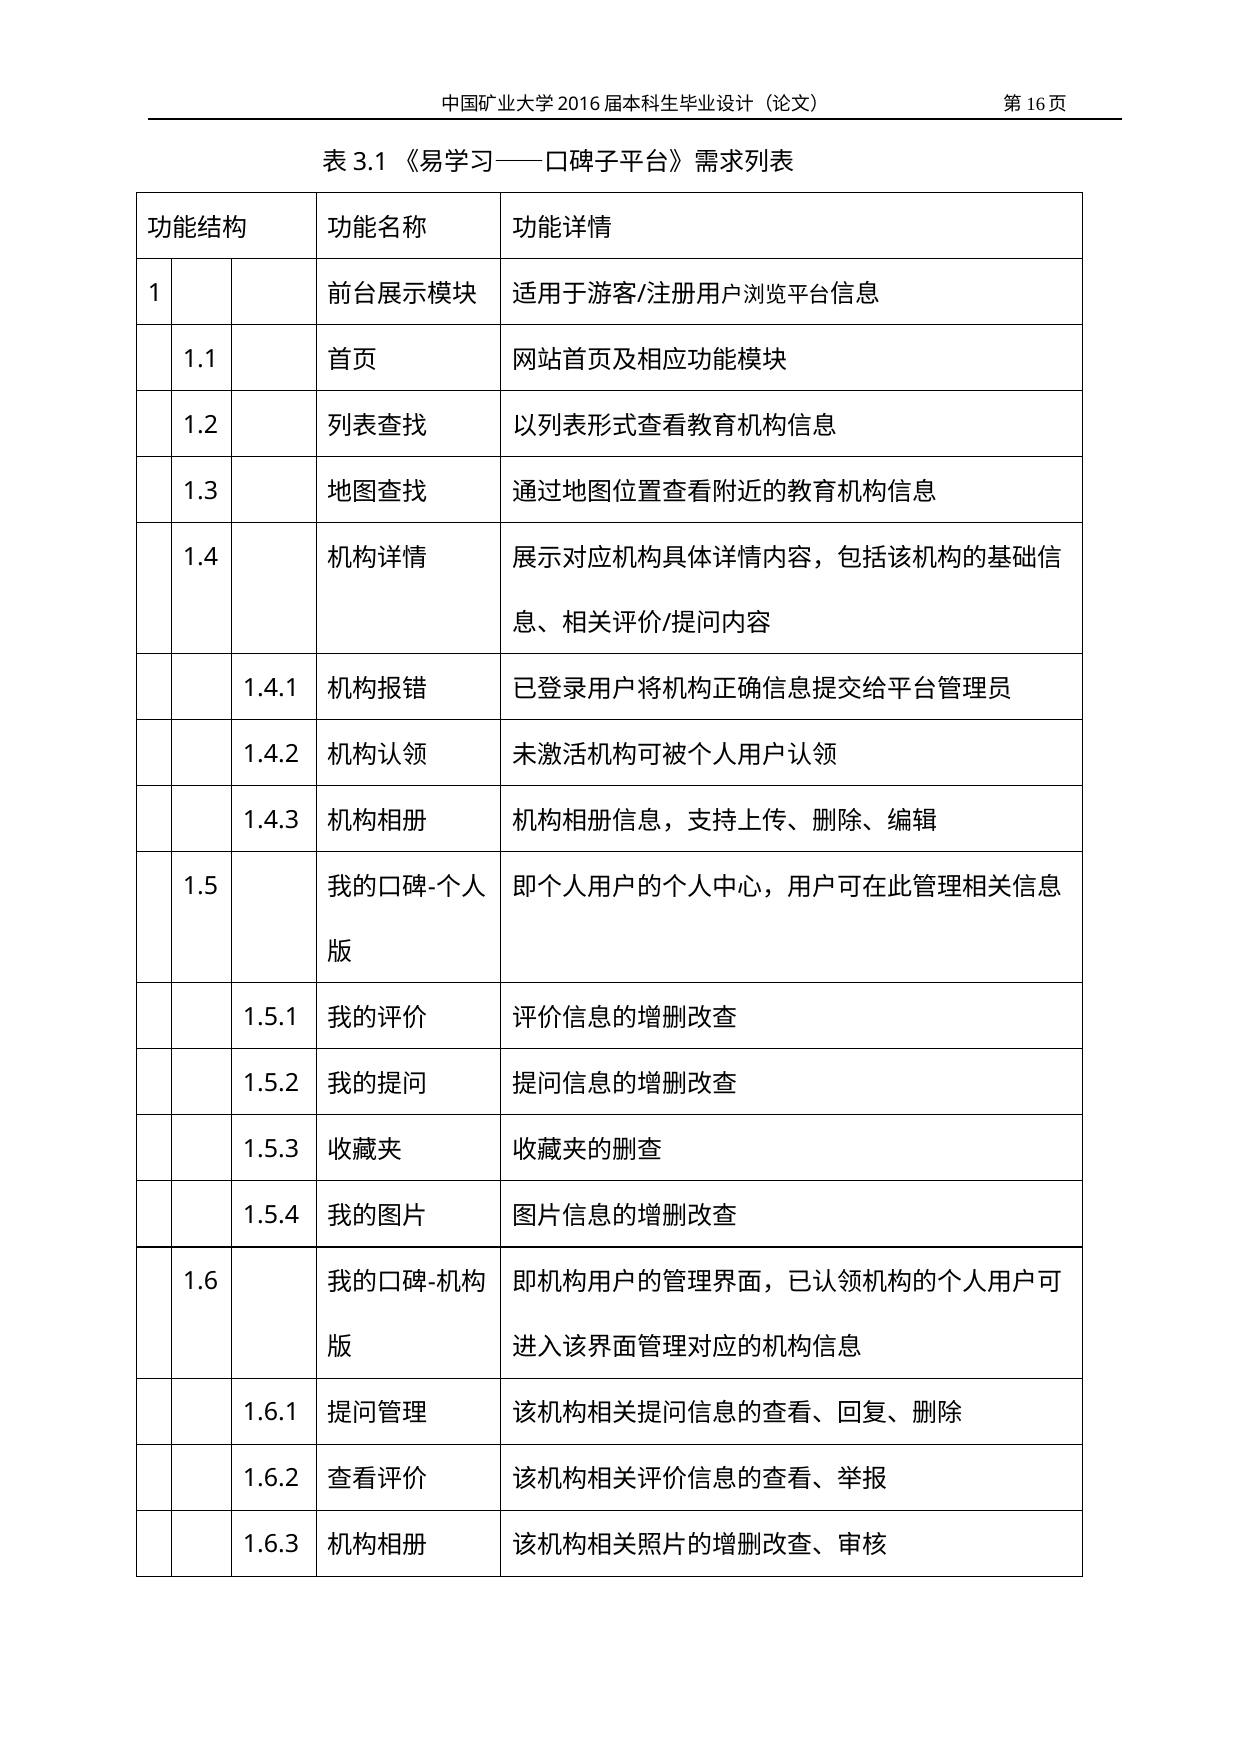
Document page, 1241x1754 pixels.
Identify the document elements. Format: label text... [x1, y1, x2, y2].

table_cell 1.4 [172, 523, 231, 653]
table_header 功能详情 [501, 193, 1082, 258]
table_cell [232, 259, 316, 324]
table_cell [137, 325, 171, 390]
table_cell [172, 259, 231, 324]
table_cell 1.6 [172, 1248, 231, 1377]
table_cell 收藏夹 [317, 1115, 500, 1180]
table_cell [137, 391, 171, 456]
table_header 功能结构 [137, 193, 316, 258]
table_cell [232, 457, 316, 522]
table_cell 地图查找 [317, 457, 500, 522]
table_cell 首页 [317, 325, 500, 390]
table_cell [172, 1181, 231, 1246]
table_cell [137, 1511, 171, 1576]
table_cell 我的口碑-个人版 [317, 852, 500, 982]
table_cell [232, 852, 316, 982]
table_cell [232, 1248, 316, 1377]
table_cell [137, 1379, 171, 1443]
table_cell [137, 852, 171, 982]
table_cell 已登录用户将机构正确信息提交给平台管理员 [501, 654, 1082, 719]
table_cell 前台展示模块 [317, 259, 500, 324]
table_cell 我的图片 [317, 1181, 500, 1246]
table_cell [172, 1115, 231, 1180]
table_cell [137, 457, 171, 522]
table_cell 该机构相关评价信息的查看、举报 [501, 1445, 1082, 1509]
table_cell [172, 1511, 231, 1576]
table_cell [137, 786, 171, 851]
table_cell [137, 983, 171, 1048]
table_cell 1.1 [172, 325, 231, 390]
text 表3.1 《易学习——口碑子平台》需求列表 [273, 127, 1122, 192]
table_cell 查看评价 [317, 1445, 500, 1509]
table_cell 1.5.4 [232, 1181, 316, 1246]
table_cell 该机构相关提问信息的查看、回复、删除 [501, 1379, 1082, 1443]
table_cell 机构相册信息，支持上传、删除、编辑 [501, 786, 1082, 851]
table_cell [172, 786, 231, 851]
table_cell 1.3 [172, 457, 231, 522]
table_cell 展示对应机构具体详情内容，包括该机构的基础信息、相关评价/提问内容 [501, 523, 1082, 653]
table_cell [172, 1445, 231, 1509]
table_cell [232, 391, 316, 456]
table_cell [137, 1181, 171, 1246]
table_cell 1.5 [172, 852, 231, 982]
table_cell 1.5.1 [232, 983, 316, 1048]
table_cell 我的提问 [317, 1049, 500, 1114]
table_cell 图片信息的增删改查 [501, 1181, 1082, 1246]
table_cell 通过地图位置查看附近的教育机构信息 [501, 457, 1082, 522]
table_cell 列表查找 [317, 391, 500, 456]
table_cell [137, 1445, 171, 1509]
table_cell 机构认领 [317, 720, 500, 785]
table_cell 提问管理 [317, 1379, 500, 1443]
table_cell 1.6.3 [232, 1511, 316, 1576]
table_cell 1.6.2 [232, 1445, 316, 1509]
table_cell 收藏夹的删查 [501, 1115, 1082, 1180]
table_cell 即个人用户的个人中心，用户可在此管理相关信息 [501, 852, 1082, 982]
table_cell [172, 1379, 231, 1443]
table_cell 我的口碑-机构版 [317, 1248, 500, 1377]
table_cell 机构详情 [317, 523, 500, 653]
table_cell [172, 720, 231, 785]
table_cell 1.5.3 [232, 1115, 316, 1180]
table_cell 1.4.1 [232, 654, 316, 719]
table_cell [172, 983, 231, 1048]
table_cell 未激活机构可被个人用户认领 [501, 720, 1082, 785]
table_cell 评价信息的增删改查 [501, 983, 1082, 1048]
table_cell [137, 654, 171, 719]
table_cell 该机构相关照片的增删改查、审核 [501, 1511, 1082, 1576]
table_cell 提问信息的增删改查 [501, 1049, 1082, 1114]
table_cell 1.4.3 [232, 786, 316, 851]
table_cell 1.5.2 [232, 1049, 316, 1114]
table_cell [137, 523, 171, 653]
table_cell 机构相册 [317, 1511, 500, 1576]
table_cell [137, 1115, 171, 1180]
table_header 功能名称 [317, 193, 500, 258]
table_cell [232, 523, 316, 653]
table_cell 适用于游客/注册用户浏览平台信息 [501, 259, 1082, 324]
table_cell 我的评价 [317, 983, 500, 1048]
table_cell [137, 720, 171, 785]
table_cell [172, 654, 231, 719]
table_cell 1 [137, 259, 171, 324]
table_cell [172, 1049, 231, 1114]
table_cell 以列表形式查看教育机构信息 [501, 391, 1082, 456]
table_cell 网站首页及相应功能模块 [501, 325, 1082, 390]
table_cell 机构相册 [317, 786, 500, 851]
table_cell 1.4.2 [232, 720, 316, 785]
table_cell [232, 325, 316, 390]
table_cell 1.6.1 [232, 1379, 316, 1443]
table_cell 1.2 [172, 391, 231, 456]
table_cell [137, 1049, 171, 1114]
table_cell 机构报错 [317, 654, 500, 719]
table_cell [137, 1248, 171, 1377]
table_cell 即机构用户的管理界面，已认领机构的个人用户可进入该界面管理对应的机构信息 [501, 1248, 1082, 1377]
